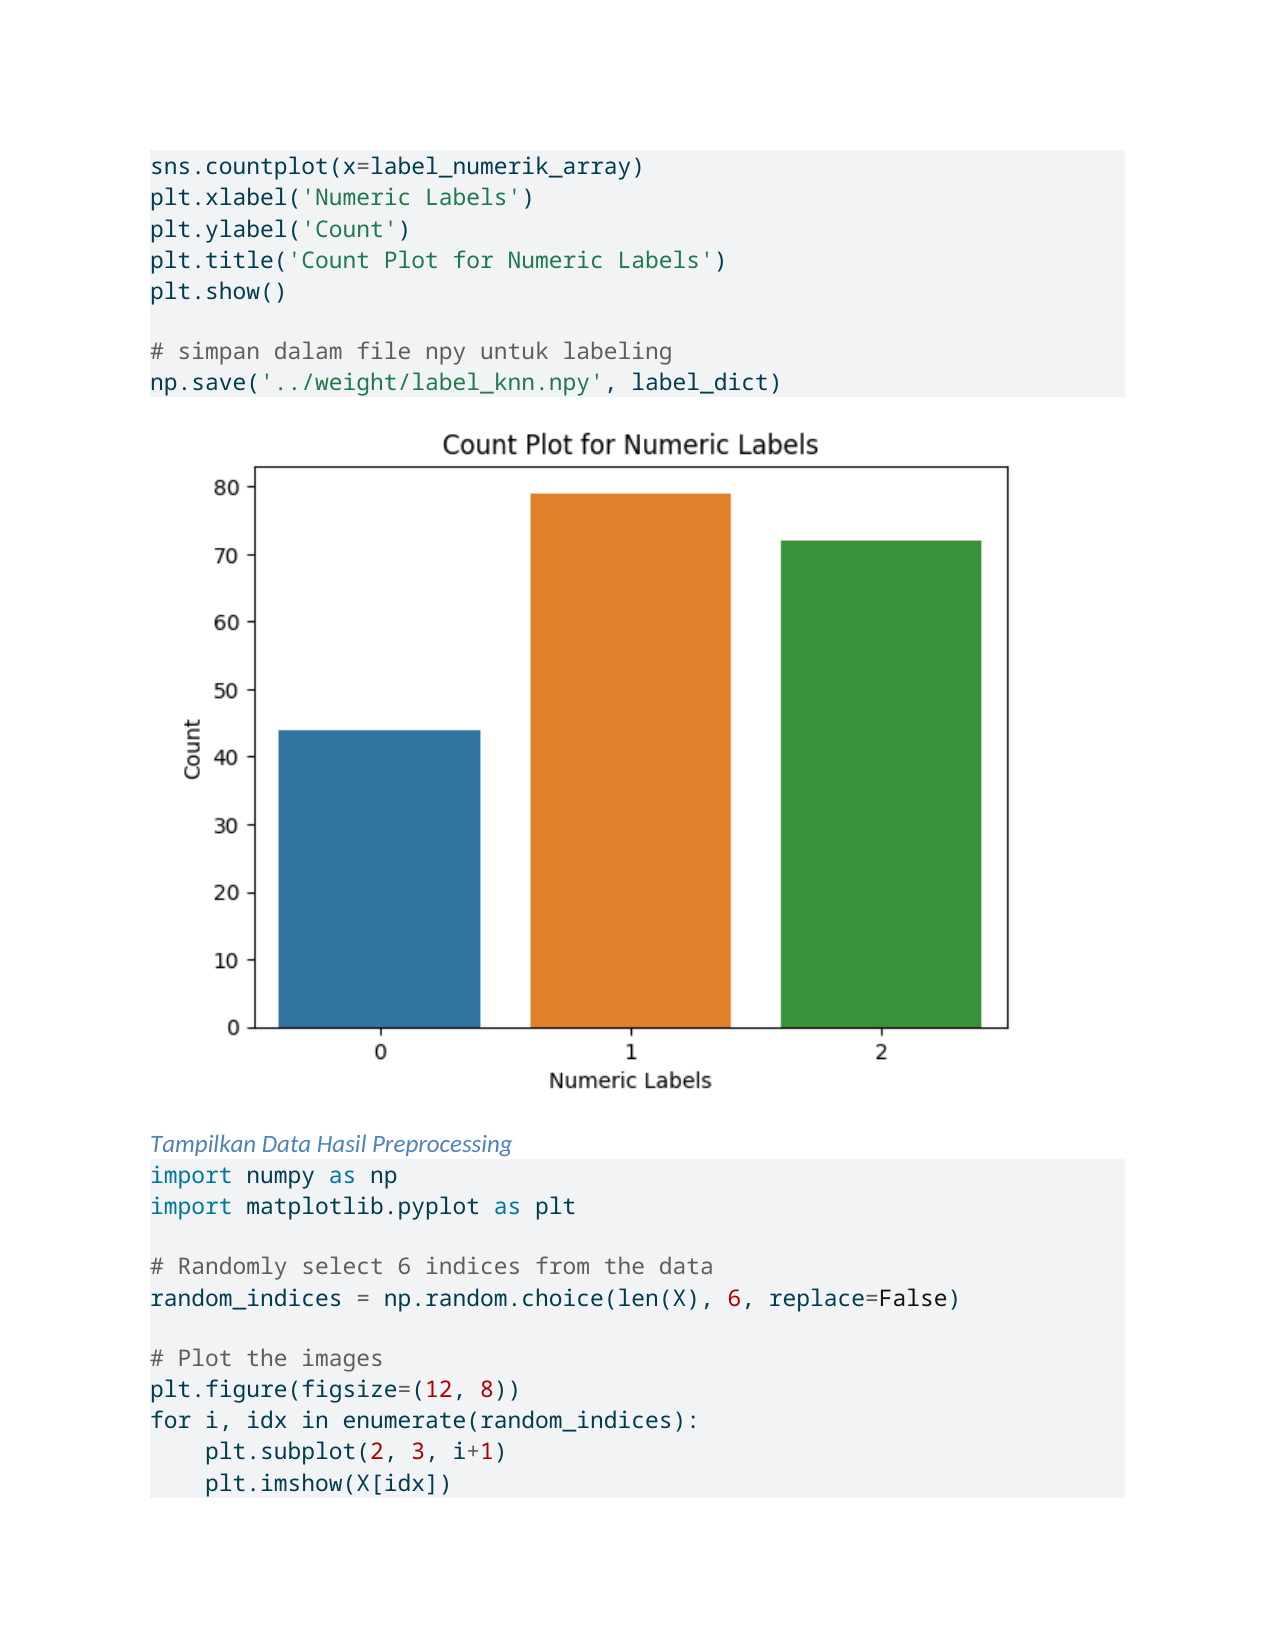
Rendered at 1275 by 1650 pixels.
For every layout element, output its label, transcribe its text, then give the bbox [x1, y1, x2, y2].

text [150, 1159, 1125, 1498]
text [150, 150, 1125, 397]
picture [168, 418, 1021, 1108]
subtitle Tampilkan Data Hasil Preprocessing [150, 1128, 1125, 1159]
